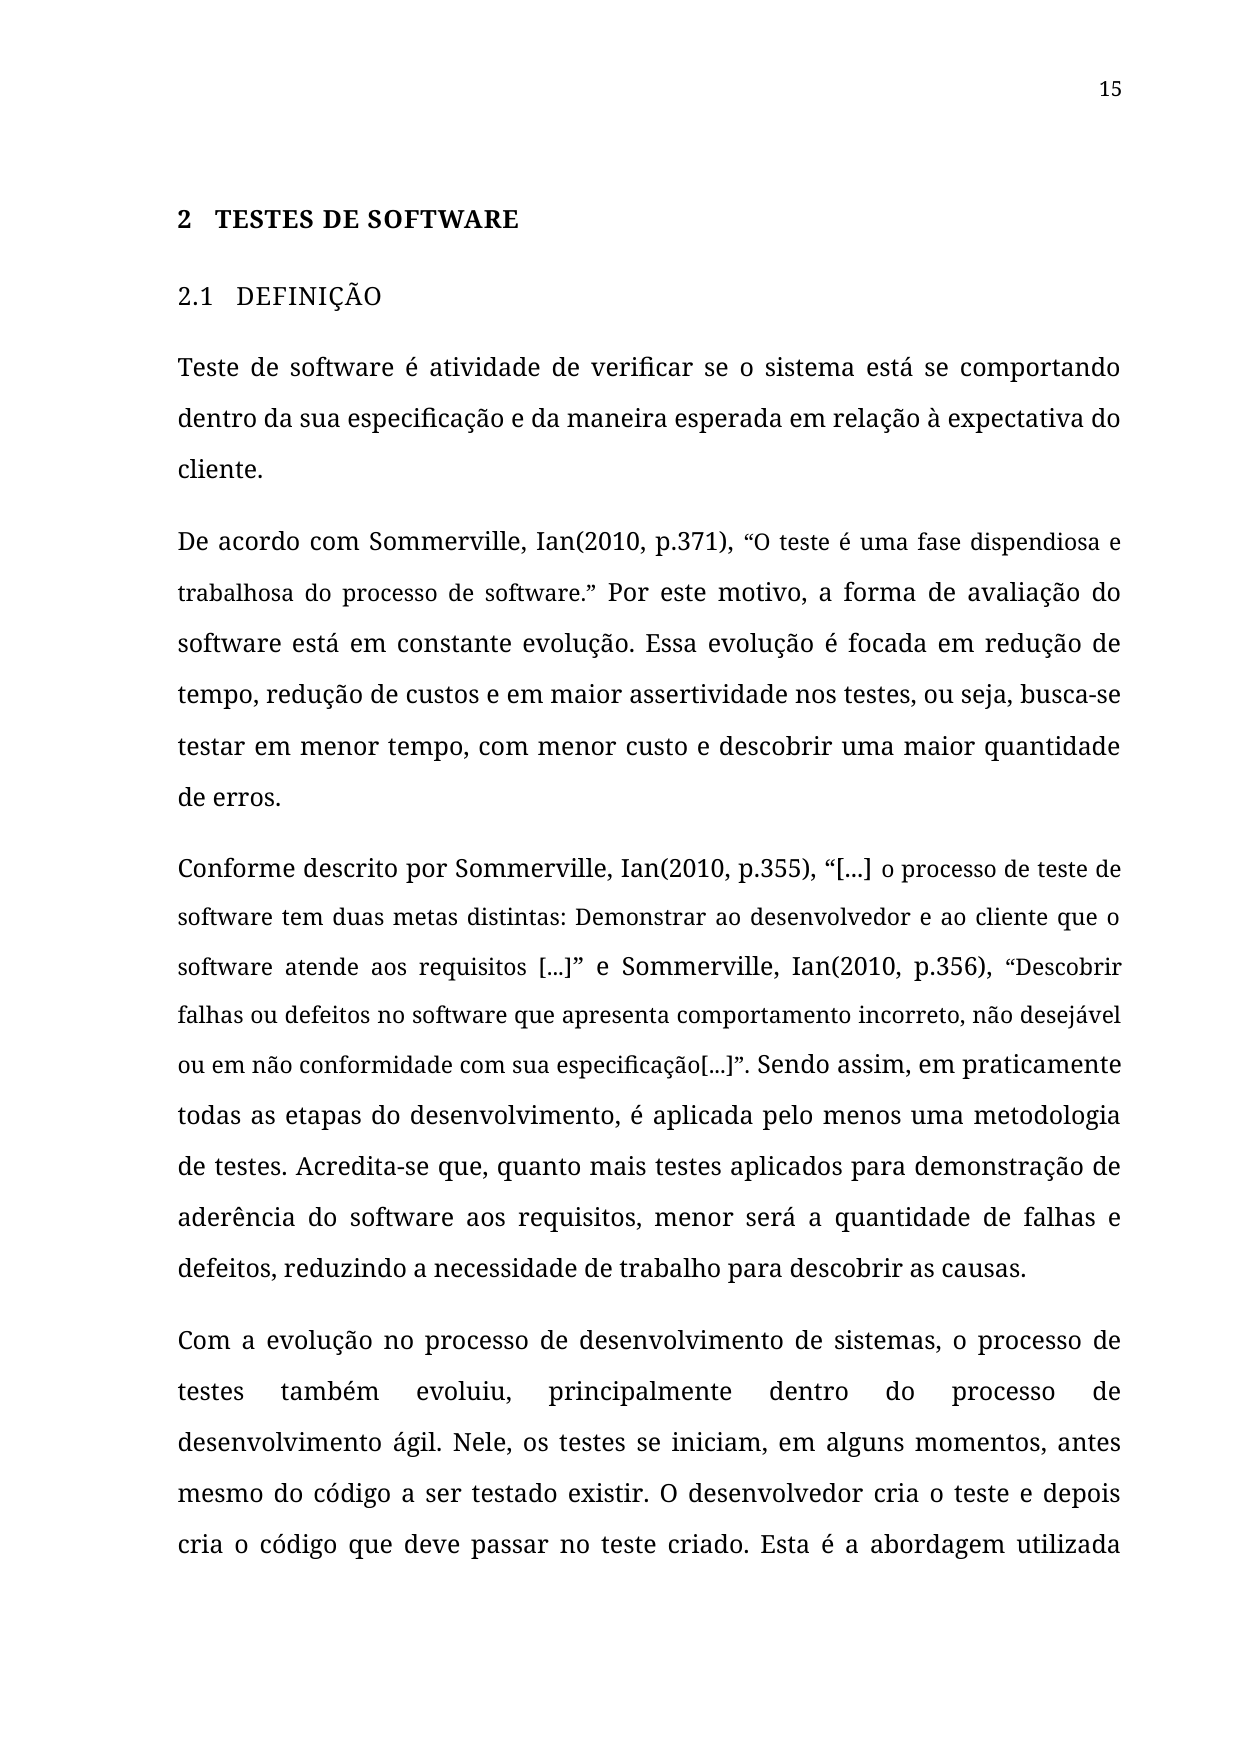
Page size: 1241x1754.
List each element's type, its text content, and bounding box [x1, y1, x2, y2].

subtitle Definição [177, 278, 1122, 312]
text Teste de software é atividade de verificar se o sistema está se comportando dentro da sua especificação e da maneira esperada em relação à expectativa do cliente. [177, 350, 1122, 486]
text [177, 1323, 1122, 1561]
title Testes de software [177, 202, 1122, 236]
text De acordo com Sommerville, Ian(2010, p.371), “O teste é uma fase dispendiosa e trabalhosa do processo de software.” Por este motivo, a forma de avaliação do software está em constante evolução. Essa evolução é focada em redução de tempo, redução de custos e em maior assertividade nos testes, ou seja, busca-se testar em menor tempo, com menor custo e descobrir uma maior quantidade de erros. [177, 524, 1122, 813]
text Conforme descrito por Sommerville, Ian(2010, p.355), “[...] o processo de teste de software tem duas metas distintas: Demonstrar ao desenvolvedor e ao cliente que o software atende aos requisitos [...]” e Sommerville, Ian(2010, p.356), “Descobrir falhas ou defeitos no software que apresenta comportamento incorreto, não desejável ou em não conformidade com sua especificação[...]”. Sendo assim, em praticamente todas as etapas do desenvolvimento, é aplicada pelo menos uma metodologia de testes. Acredita-se que, quanto mais testes aplicados para demonstração de aderência do software aos requisitos, menor será a quantidade de falhas e defeitos, reduzindo a necessidade de trabalho para descobrir as causas. [177, 851, 1122, 1285]
